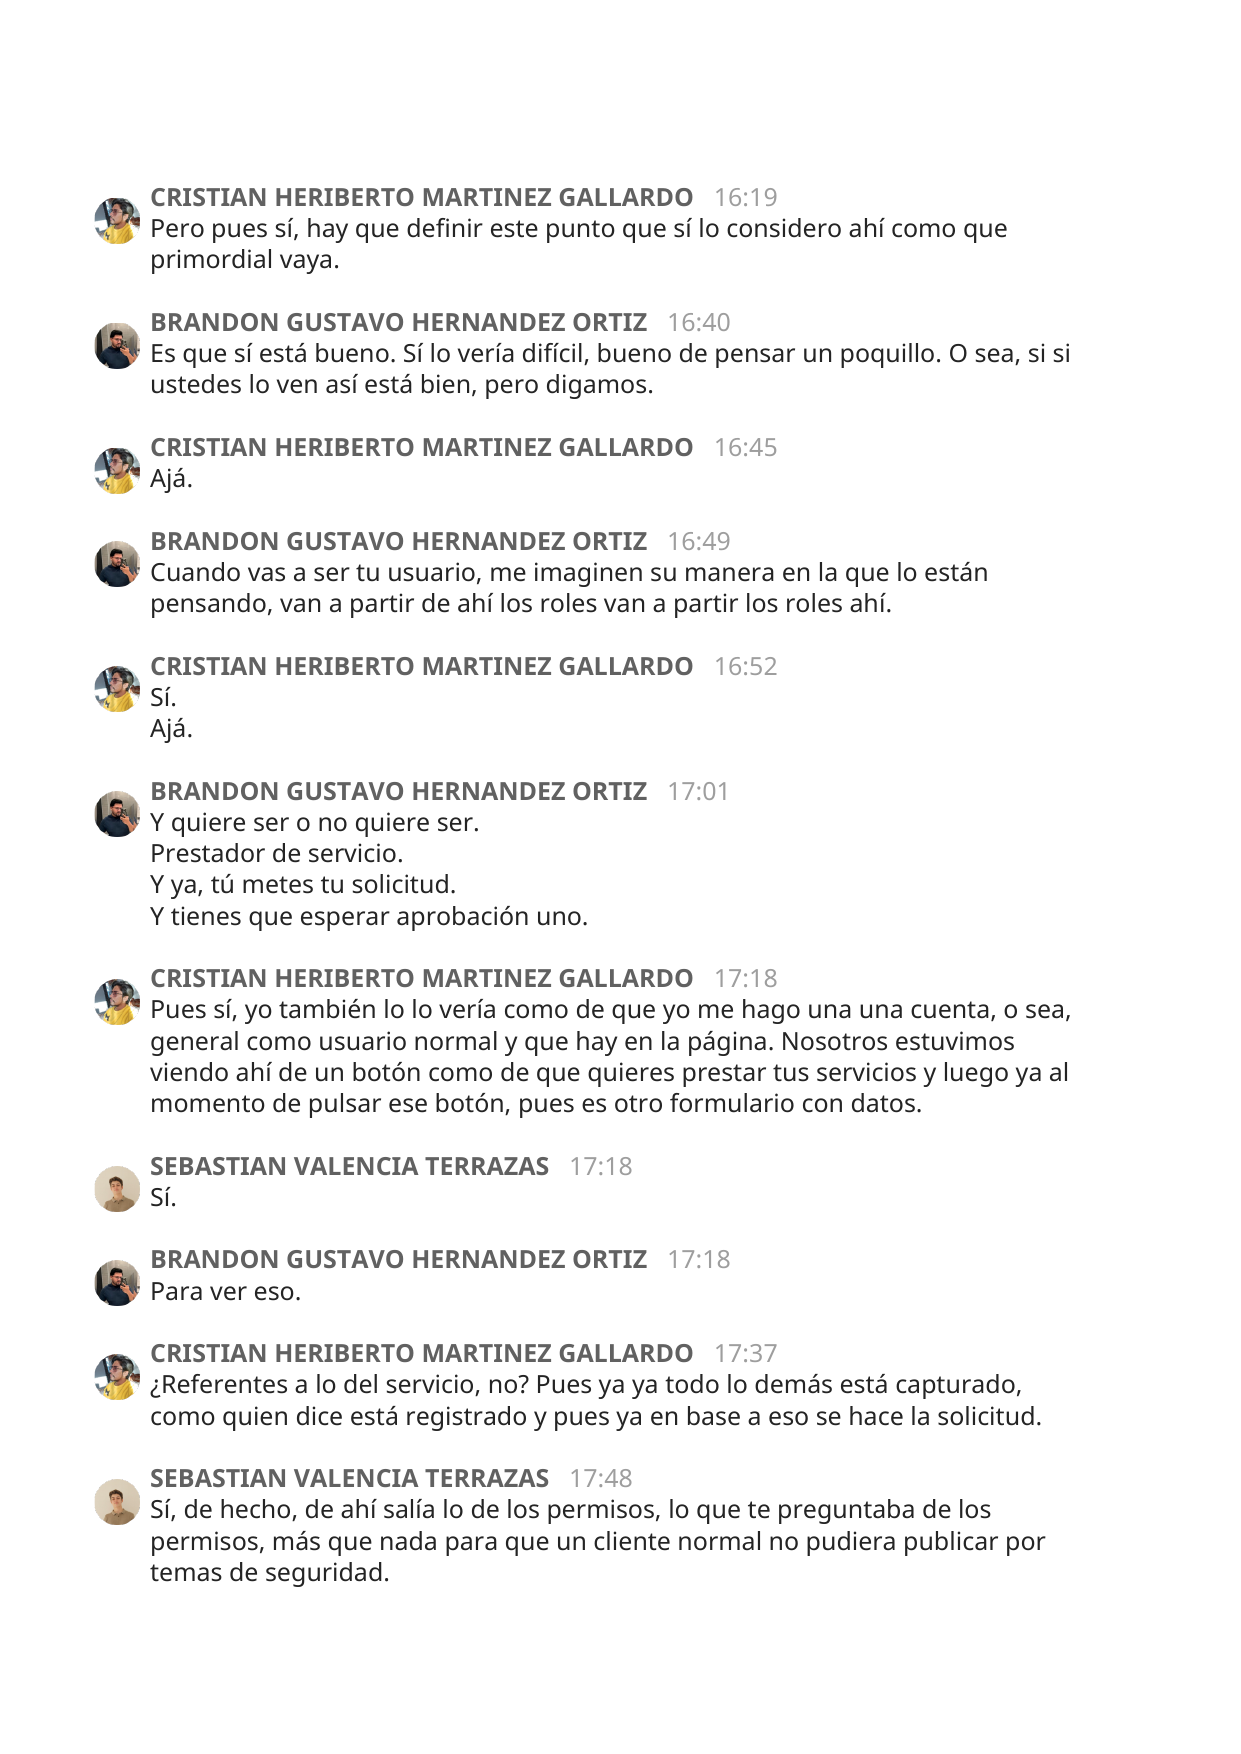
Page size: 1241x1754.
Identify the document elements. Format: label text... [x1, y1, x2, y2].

text CRISTIAN HERIBERTO MARTINEZ GALLARDO 17:37 ¿Referentes a lo del servicio, no? Pues ya ya todo lo demás está capturado, como quien dice está registrado y pues ya en base a eso se hace la solicitud. [150, 1306, 1090, 1431]
picture [94, 323, 140, 369]
text SEBASTIAN VALENCIA TERRAZAS 17:48 Sí, de hecho, de ahí salía lo de los permisos, lo que te preguntaba de los permisos, más que nada para que un cliente normal no pudiera publicar por temas de seguridad. [150, 1431, 1090, 1587]
text BRANDON GUSTAVO HERNANDEZ ORTIZ 17:01 Y quiere ser o no quiere ser. Prestador de servicio. Y ya, tú metes tu solicitud. Y tienes que esperar aprobación uno. [150, 744, 1090, 931]
text CRISTIAN HERIBERTO MARTINEZ GALLARDO 16:52 Sí. Ajá. [150, 619, 1090, 744]
picture [94, 541, 140, 587]
text BRANDON GUSTAVO HERNANDEZ ORTIZ 16:40 Es que sí está bueno. Sí lo vería difícil, bueno de pensar un poquillo. O sea, si si ustedes lo ven así está bien, pero digamos. [150, 275, 1090, 400]
picture [94, 1354, 140, 1400]
picture [94, 1260, 140, 1306]
text SEBASTIAN VALENCIA TERRAZAS 17:18 Sí. [150, 1119, 1090, 1212]
picture [94, 666, 140, 712]
text BRANDON GUSTAVO HERNANDEZ ORTIZ 16:49 Cuando vas a ser tu usuario, me imaginen su manera en la que lo están pensando, van a partir de ahí los roles van a partir los roles ahí. [150, 494, 1090, 619]
text CRISTIAN HERIBERTO MARTINEZ GALLARDO 16:19 Pero pues sí, hay que definir este punto que sí lo considero ahí como que primordial vaya. [150, 150, 1090, 275]
text BRANDON GUSTAVO HERNANDEZ ORTIZ 17:18 Para ver eso. [150, 1212, 1090, 1306]
picture [94, 198, 140, 244]
text CRISTIAN HERIBERTO MARTINEZ GALLARDO 17:18 Pues sí, yo también lo lo vería como de que yo me hago una una cuenta, o sea, general como usuario normal y que hay en la página. Nosotros estuvimos viendo ahí de un botón como de que quieres prestar tus servicios y luego ya al momento de pulsar ese botón, pues es otro formulario con datos. [150, 931, 1090, 1119]
picture [94, 448, 140, 494]
picture [94, 791, 140, 837]
text CRISTIAN HERIBERTO MARTINEZ GALLARDO 16:45 Ajá. [150, 400, 1090, 494]
picture [94, 1479, 140, 1525]
picture [94, 979, 140, 1025]
picture [94, 1166, 140, 1212]
